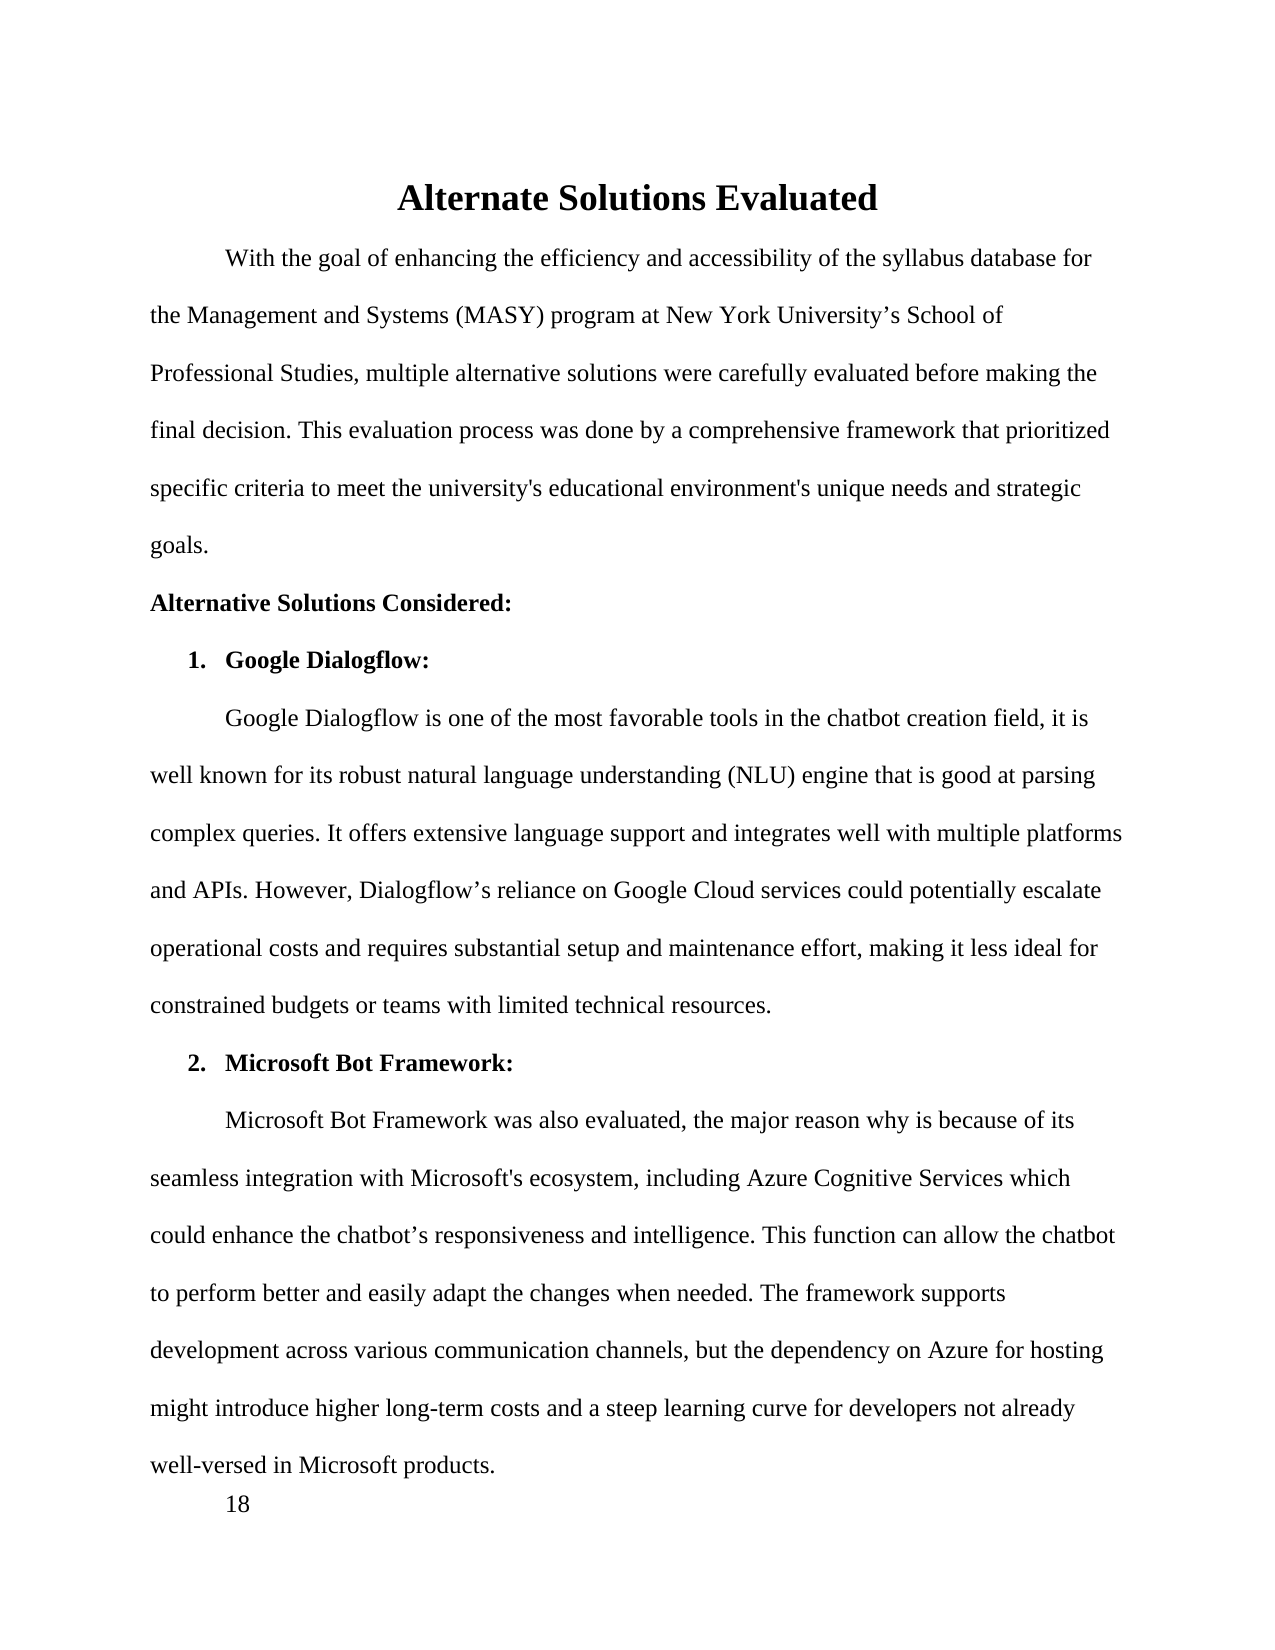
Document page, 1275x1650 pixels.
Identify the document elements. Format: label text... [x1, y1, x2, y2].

text Alternative Solutions Considered: [150, 588, 1125, 617]
text With the goal of enhancing the efficiency and accessibility of the syllabus database for the Management and Systems (MASY) program at New York University’s School of Professional Studies, multiple alternative solutions were carefully evaluated before making the final decision. This evaluation process was done by a comprehensive framework that prioritized specific criteria to meet the university's educational environment's unique needs and strategic goals. [150, 243, 1125, 559]
list Google Dialogflow: [187, 646, 1125, 674]
text Microsoft Bot Framework was also evaluated, the major reason why is because of its seamless integration with Microsoft's ecosystem, including Azure Cognitive Services which could enhance the chatbot’s responsiveness and intelligence. This function can allow the chatbot to perform better and easily adapt the changes when needed. The framework supports development across various communication channels, but the dependency on Azure for hosting might introduce higher long-term costs and a steep learning curve for developers not already well-versed in Microsoft products. [150, 1106, 1125, 1479]
list Microsoft Bot Framework: [187, 1048, 1125, 1077]
text Google Dialogflow is one of the most favorable tools in the chatbot creation field, it is well known for its robust natural language understanding (NLU) engine that is good at parsing complex queries. It offers extensive language support and integrates well with multiple platforms and APIs. However, Dialogflow’s reliance on Google Cloud services could potentially escalate operational costs and requires substantial setup and maintenance effort, making it less ideal for constrained budgets or teams with limited technical resources. [150, 703, 1125, 1019]
subtitle Alternate Solutions Evaluated [150, 175, 1125, 218]
